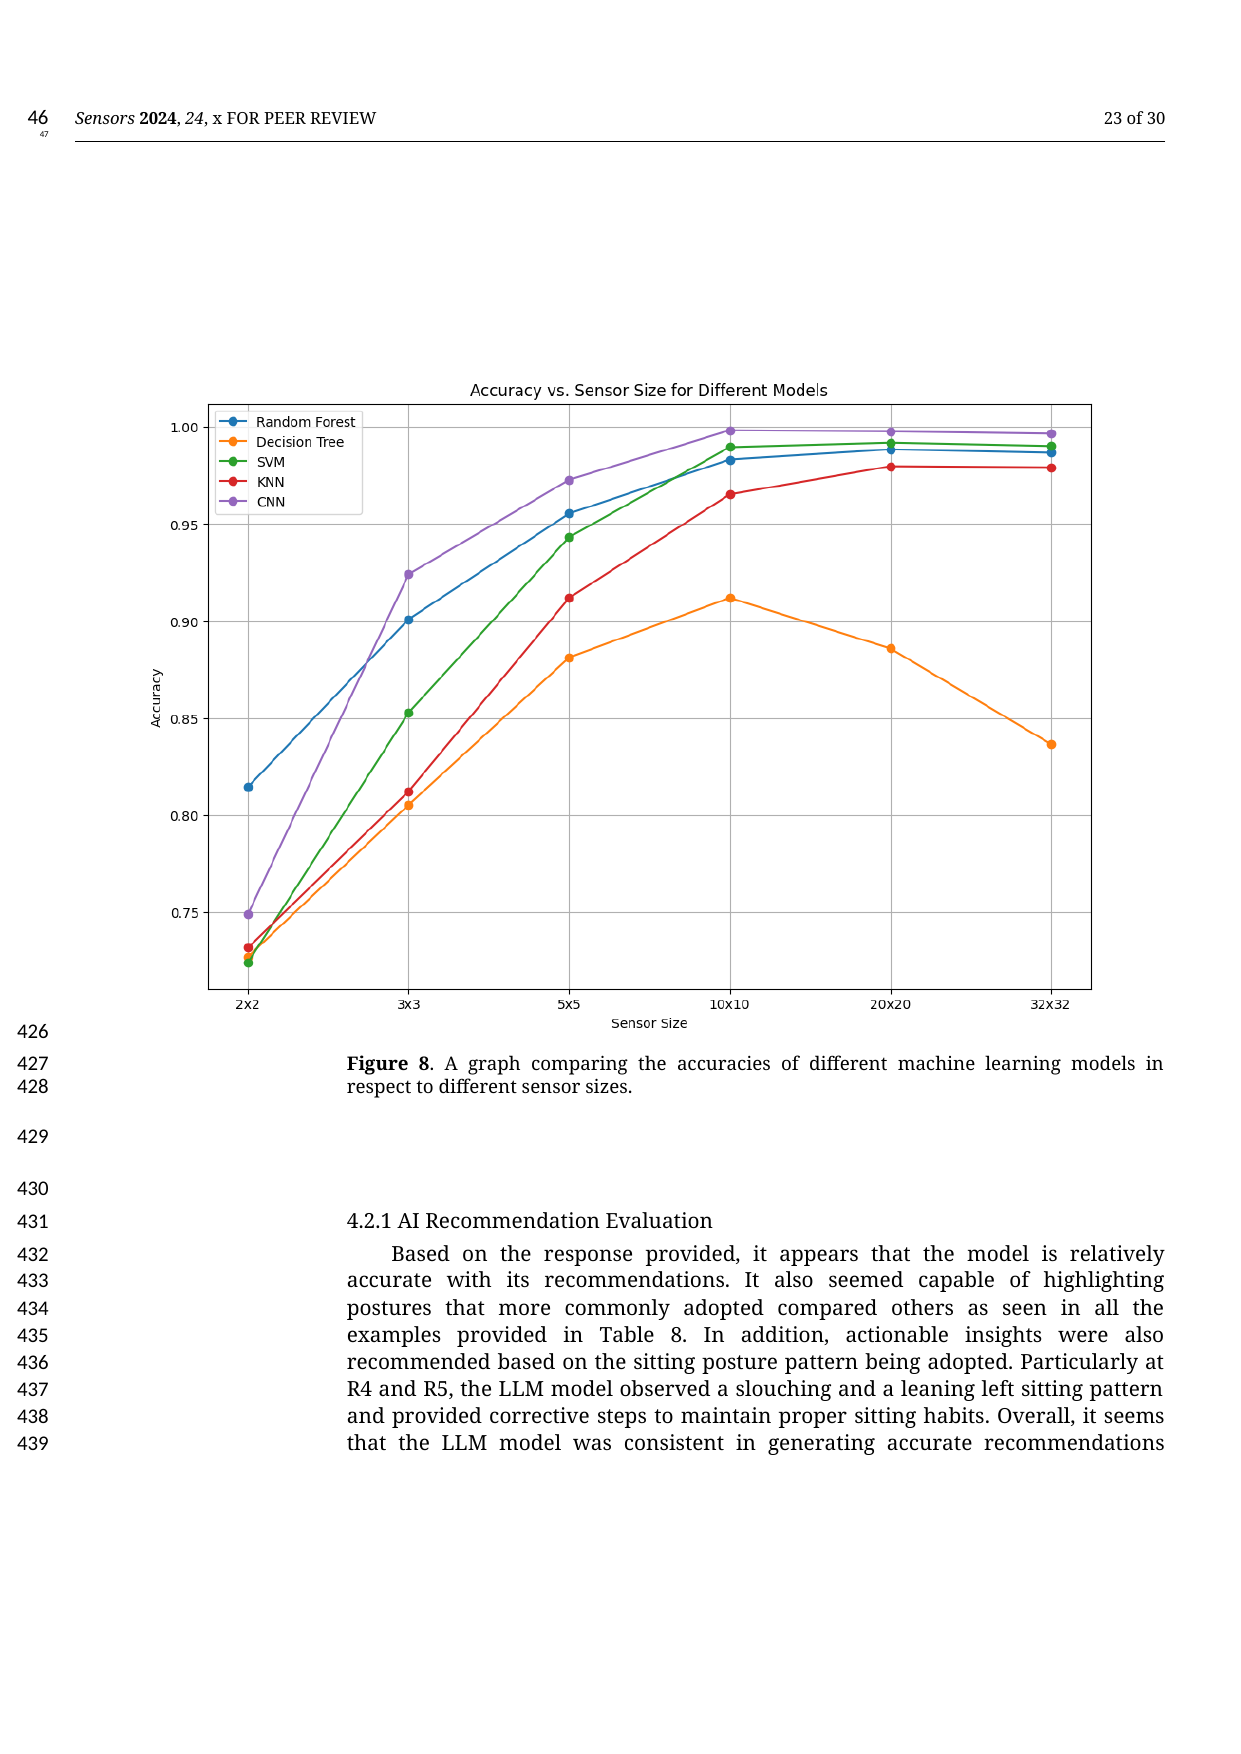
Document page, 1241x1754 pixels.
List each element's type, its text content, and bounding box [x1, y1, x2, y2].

text Figure 8. A graph comparing the accuracies of different machine learning models in respect to different sensor sizes. [347, 1051, 1165, 1099]
picture [141, 373, 1099, 1039]
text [347, 1240, 1165, 1457]
subtitle 4.2.1 AI Recommendation Evaluation [347, 1207, 1165, 1234]
